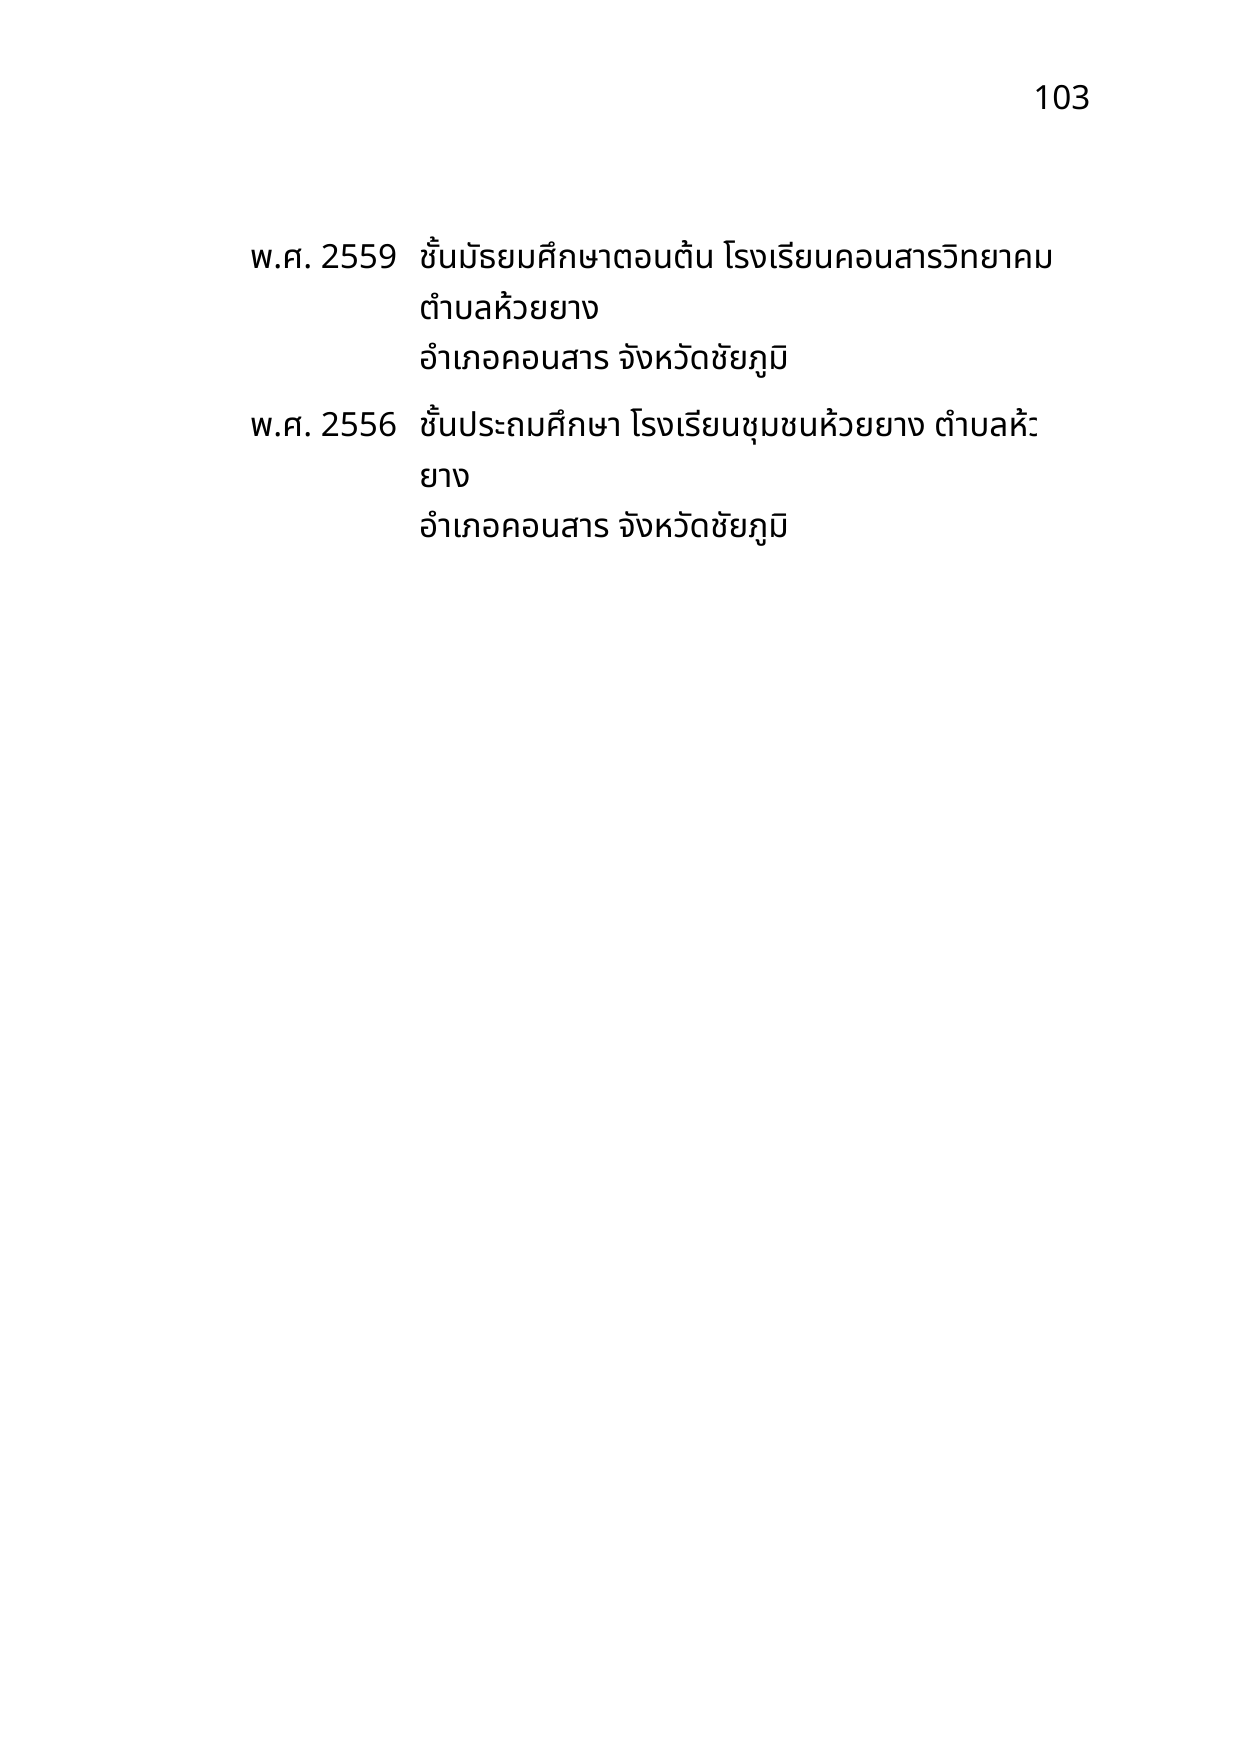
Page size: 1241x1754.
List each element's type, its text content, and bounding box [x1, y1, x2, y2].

table_cell ชั้นมัธยมศึกษาตอนต้น โรงเรียนคอนสารวิทยาคม ตำบลห้วยยาง อำเภอคอนสาร จังหวัดชัยภูมิ [411, 225, 1121, 393]
table_cell พ.ศ. 2556 [236, 393, 411, 561]
table_cell พ.ศ. 2559 [236, 225, 411, 393]
table_cell ชั้นประถมศึกษา โรงเรียนชุมชนห้วยยาง ตำบลห้วยยาง อำเภอคอนสาร จังหวัดชัยภูมิ [411, 393, 1121, 561]
